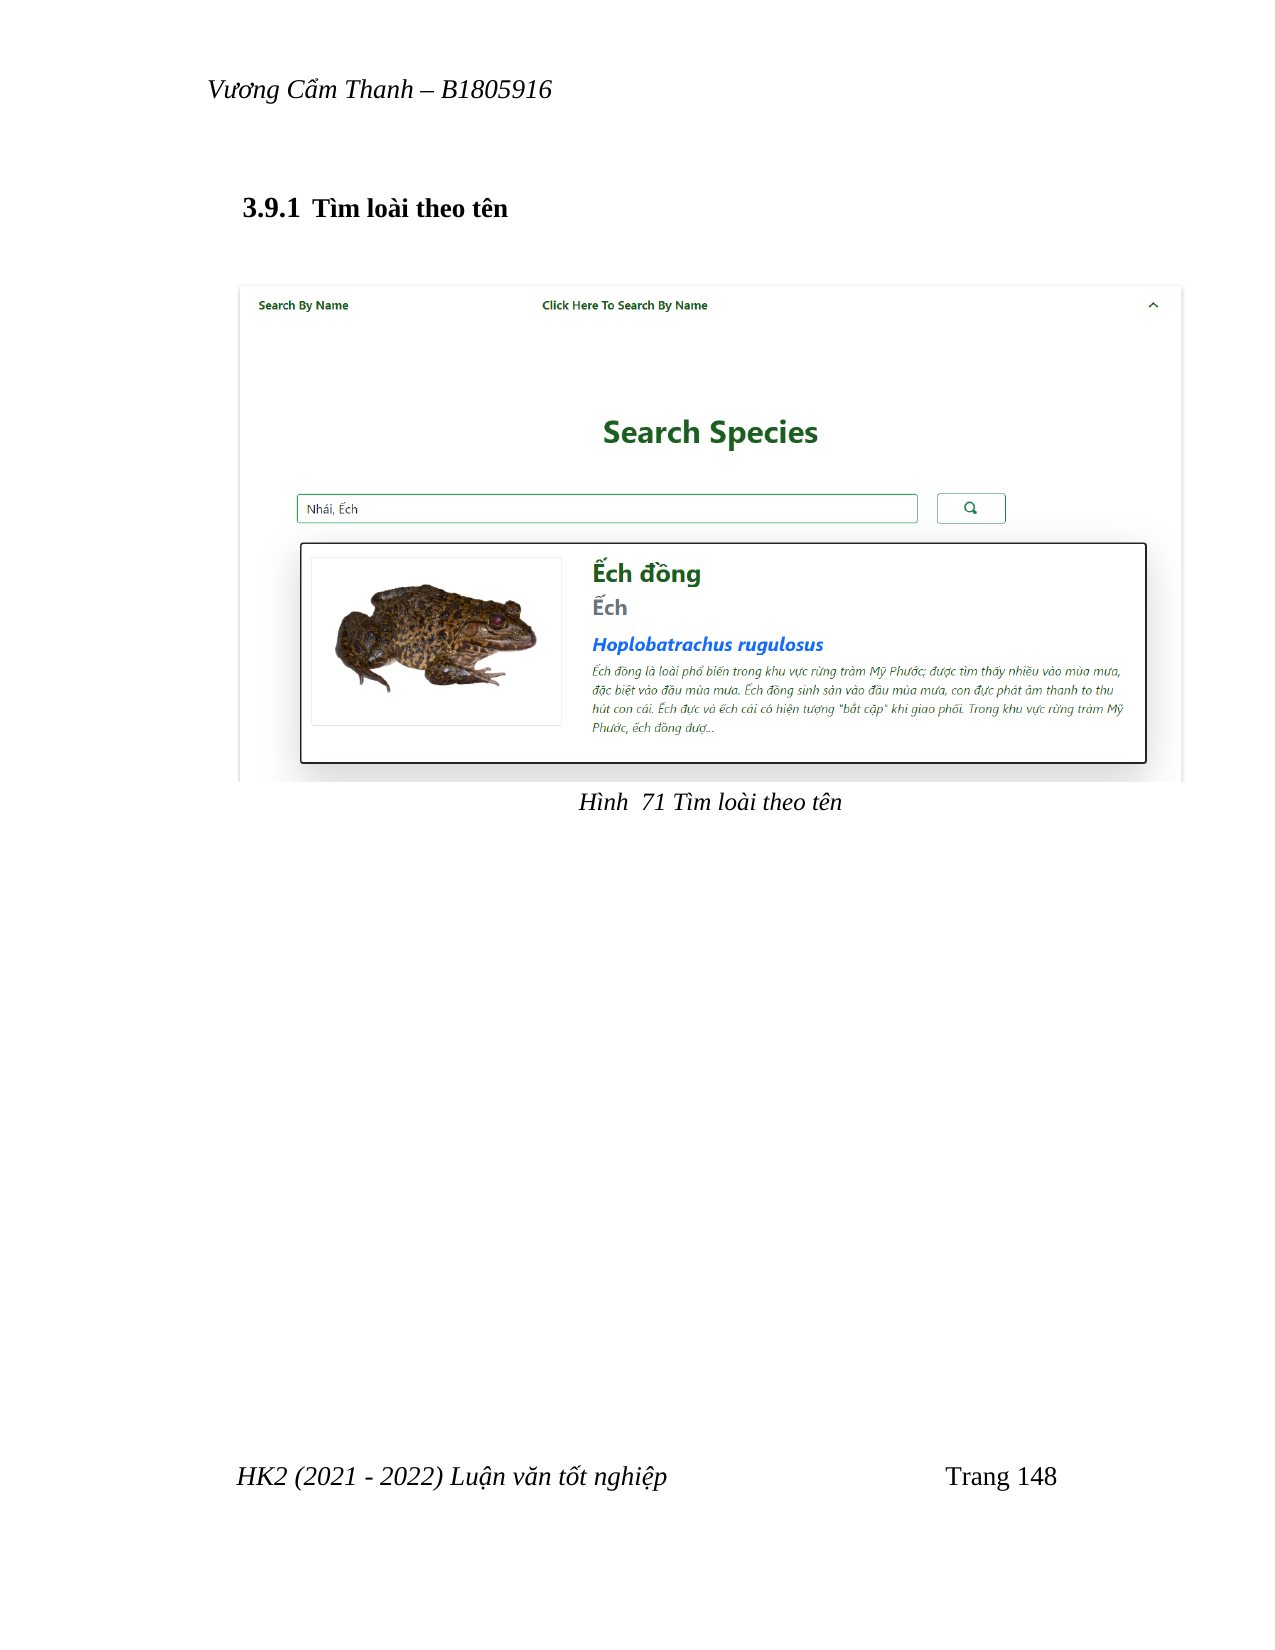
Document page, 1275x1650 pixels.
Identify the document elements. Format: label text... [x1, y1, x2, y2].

subtitle Tìm loài theo tên [242, 190, 1157, 223]
picture [236, 284, 1187, 782]
